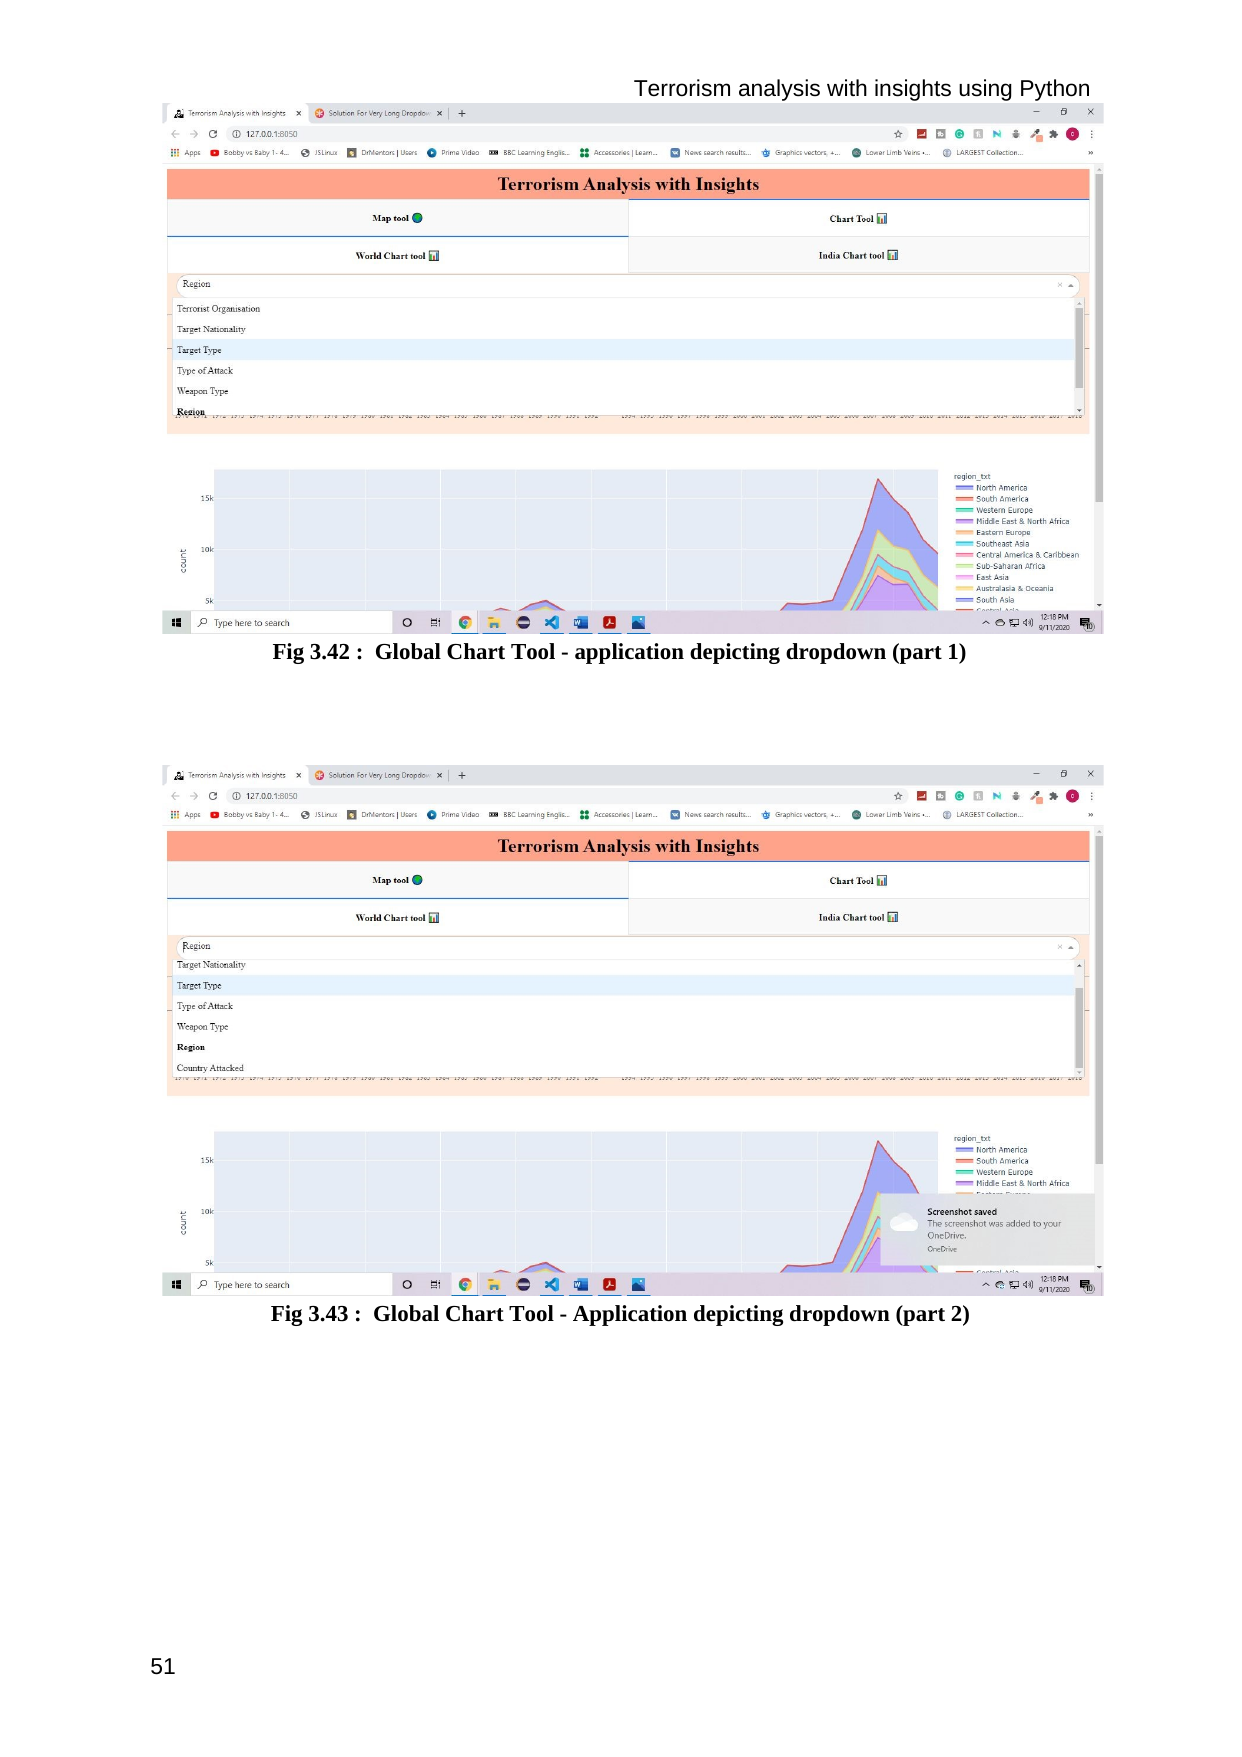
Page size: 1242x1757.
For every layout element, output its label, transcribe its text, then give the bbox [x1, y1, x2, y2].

text Fig 3.42 : Global Chart Tool - application depicting dropdown (part 1) [150, 638, 1089, 664]
picture [162, 103, 1104, 634]
picture [162, 765, 1104, 1296]
text Fig 3.43 : Global Chart Tool - Application depicting dropdown (part 2) [150, 1300, 1091, 1326]
